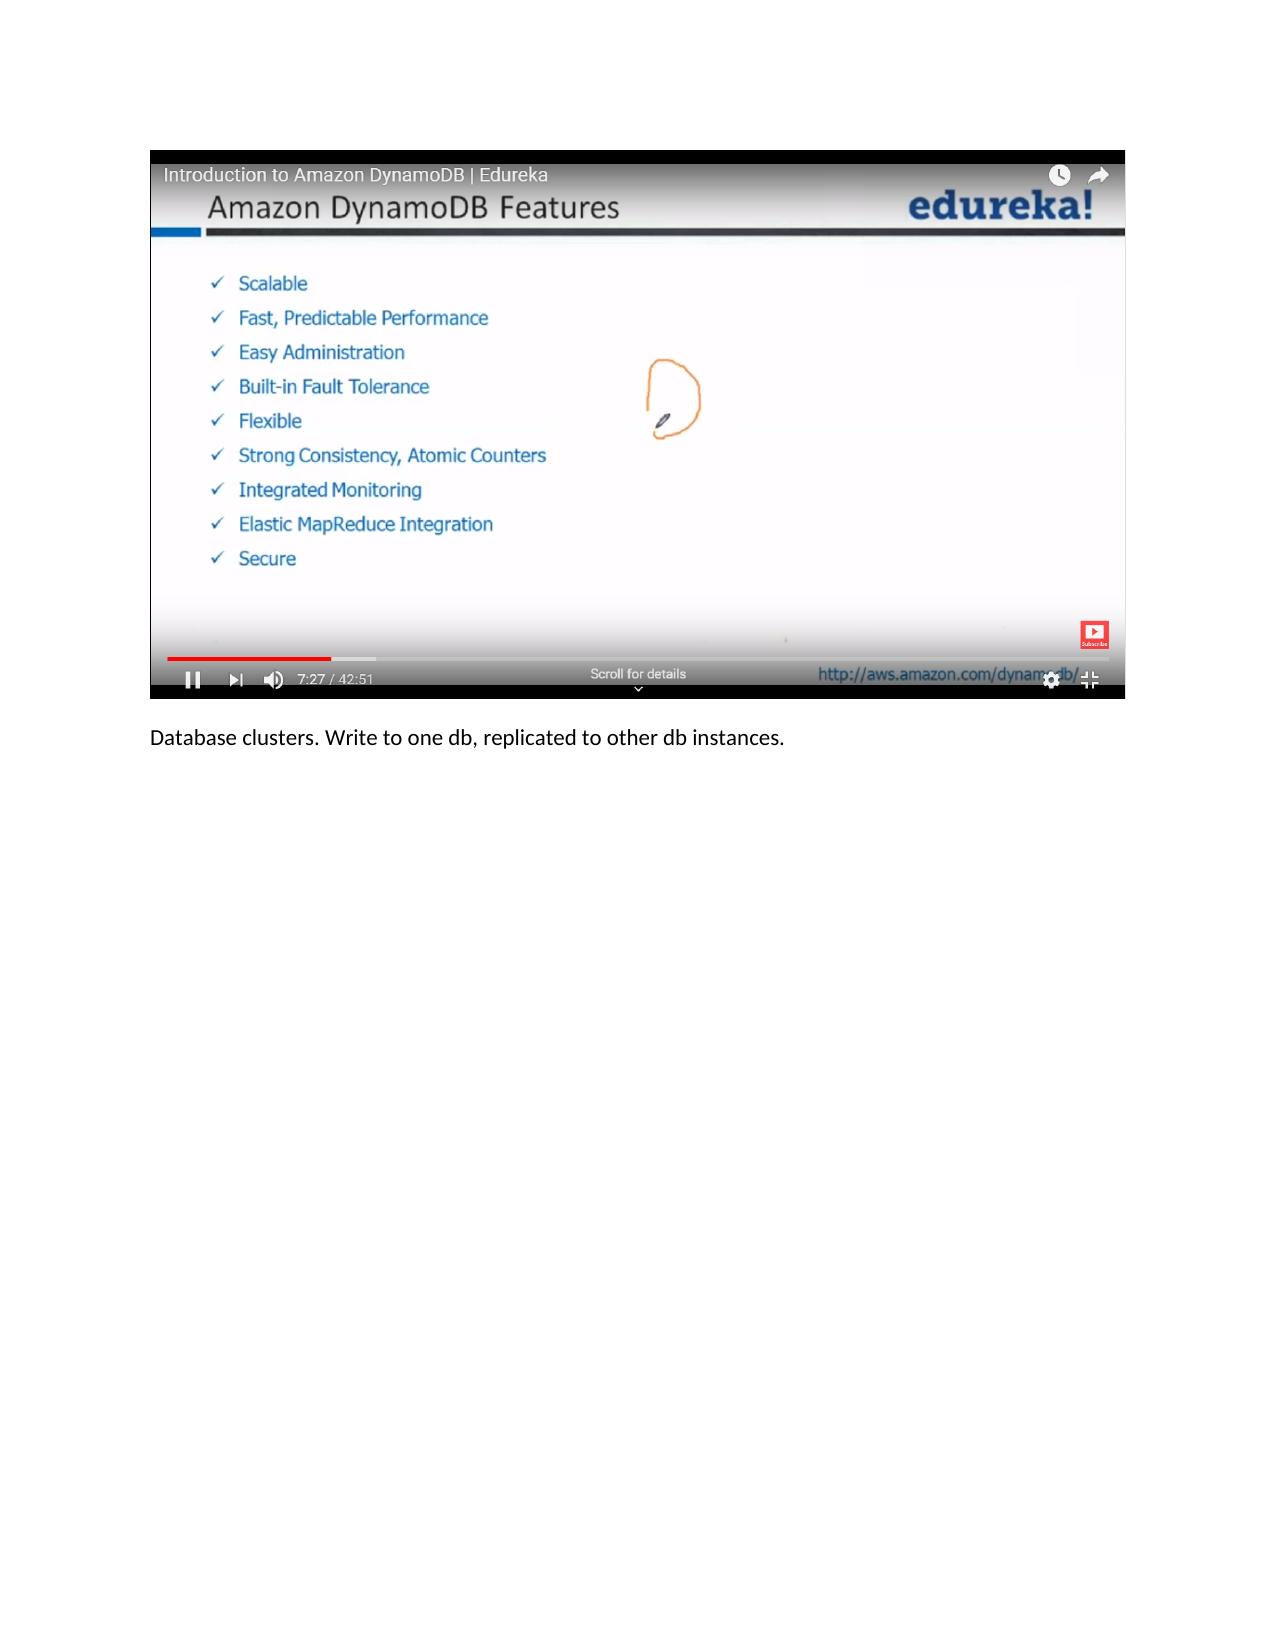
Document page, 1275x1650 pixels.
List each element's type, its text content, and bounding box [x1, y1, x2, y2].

picture [150, 150, 1125, 699]
text Database clusters. Write to one db, replicated to other db instances. [150, 723, 1125, 751]
